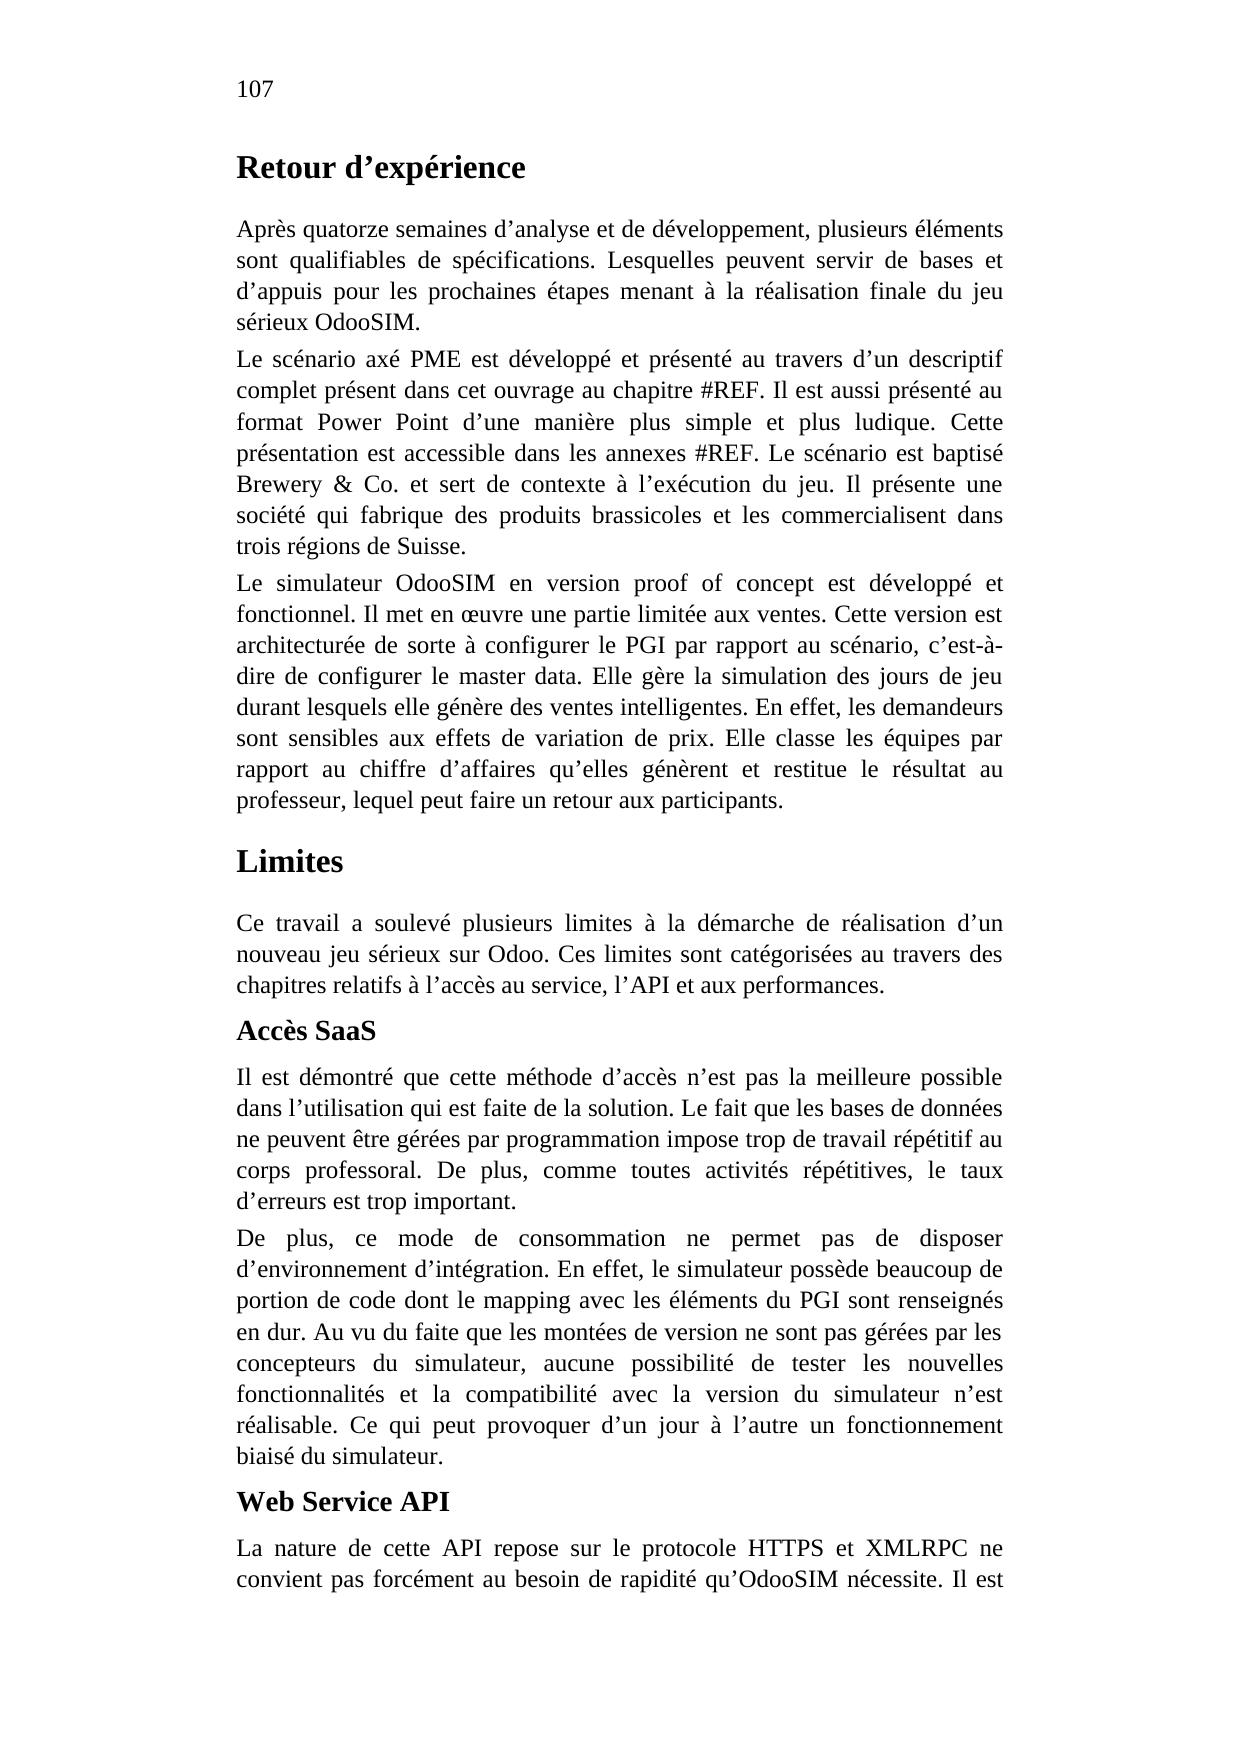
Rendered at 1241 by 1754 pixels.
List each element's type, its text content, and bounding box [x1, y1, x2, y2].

text Web Service API [236, 1484, 1004, 1518]
text Le scénario axé PME est développé et présenté au travers d’un descriptif complet présent dans cet ouvrage au chapitre #REF. Il est aussi présenté au format Power Point d’une manière plus simple et plus ludique. Cette présentation est accessible dans les annexes #REF. Le scénario est baptisé Brewery & Co. et sert de contexte à l’exécution du jeu. Il présente une société qui fabrique des produits brassicoles et les commercialisent dans trois régions de Suisse. [236, 344, 1004, 559]
text Limites [236, 841, 1004, 880]
text Le simulateur OdooSIM en version proof of concept est développé et fonctionnel. Il met en œuvre une partie limitée aux ventes. Cette version est architecturée de sorte à configurer le PGI par rapport au scénario, c’est-à-dire de configurer le master data. Elle gère la simulation des jours de jeu durant lesquels elle génère des ventes intelligentes. En effet, les demandeurs sont sensibles aux effets de variation de prix. Elle classe les équipes par rapport au chiffre d’affaires qu’elles génèrent et restitue le résultat au professeur, lequel peut faire un retour aux participants. [236, 568, 1004, 814]
text Accès SaaS [236, 1013, 1004, 1047]
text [236, 1533, 1004, 1593]
text Retour d’expérience [236, 148, 1004, 186]
text Il est démontré que cette méthode d’accès n’est pas la meilleure possible dans l’utilisation qui est faite de la solution. Le fait que les bases de données ne peuvent être gérées par programmation impose trop de travail répétitif au corps professoral. De plus, comme toutes activités répétitives, le taux d’erreurs est trop important. [236, 1062, 1004, 1215]
text De plus, ce mode de consommation ne permet pas de disposer d’environnement d’intégration. En effet, le simulateur possède beaucoup de portion de code dont le mapping avec les éléments du PGI sont renseignés en dur. Au vu du faite que les montées de version ne sont pas gérées par les concepteurs du simulateur, aucune possibilité de tester les nouvelles fonctionnalités et la compatibilité avec la version du simulateur n’est réalisable. Ce qui peut provoquer d’un jour à l’autre un fonctionnement biaisé du simulateur. [236, 1223, 1004, 1469]
text Ce travail a soulevé plusieurs limites à la démarche de réalisation d’un nouveau jeu sérieux sur Odoo. Ces limites sont catégorisées au travers des chapitres relatifs à l’accès au service, l’API et aux performances. [236, 908, 1004, 998]
text Après quatorze semaines d’analyse et de développement, plusieurs éléments sont qualifiables de spécifications. Lesquelles peuvent servir de bases et d’appuis pour les prochaines étapes menant à la réalisation finale du jeu sérieux OdooSIM. [236, 214, 1004, 336]
